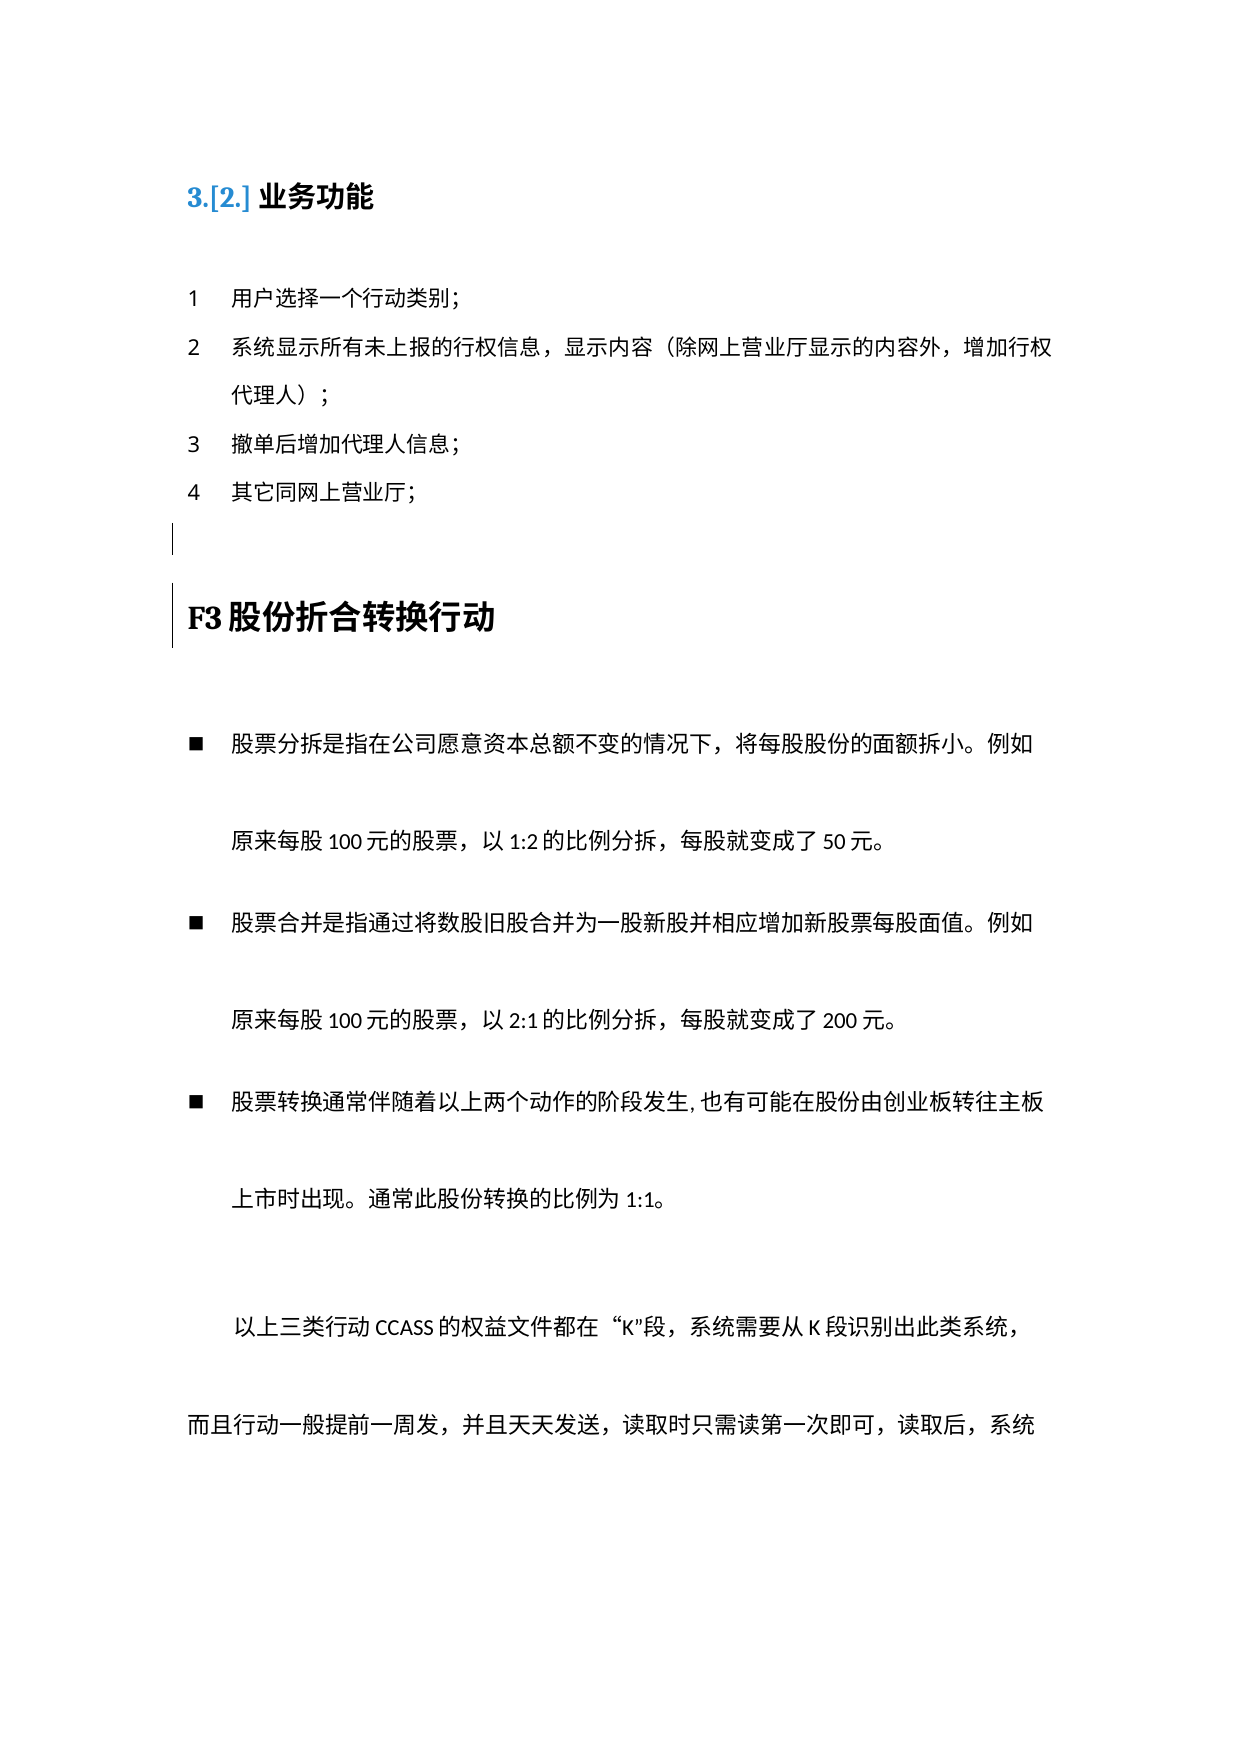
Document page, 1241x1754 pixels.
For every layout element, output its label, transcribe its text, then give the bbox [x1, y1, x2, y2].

subtitle F3股份折合转换行动 [187, 582, 1053, 647]
subtitle 业务功能 [187, 162, 1053, 227]
list 股票分拆是指在公司愿意资本总额不变的情况下，将每股股份的面额拆小。例如原来每股100元的股票，以1:2的比例分拆，每股就变成了50元。 [187, 710, 1053, 872]
list 股票合并是指通过将数股旧股合并为一股新股并相应增加新股票每股面值。例如原来每股100元的股票，以2:1的比例分拆，每股就变成了200元。 [187, 889, 1053, 1051]
list 股票转换通常伴随着以上两个动作的阶段发生, 也有可能在股份由创业板转往主板上市时出现。通常此股份转换的比例为1:1。 [187, 1068, 1053, 1230]
list 其它同网上营业厅； [187, 474, 1053, 507]
list 用户选择一个行动类别； [187, 281, 1053, 313]
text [187, 1293, 1053, 1456]
list 系统显示所有未上报的行权信息，显示内容（除网上营业厅显示的内容外，增加行权代理人）； [187, 329, 1053, 410]
list 撤单后增加代理人信息； [187, 426, 1053, 459]
